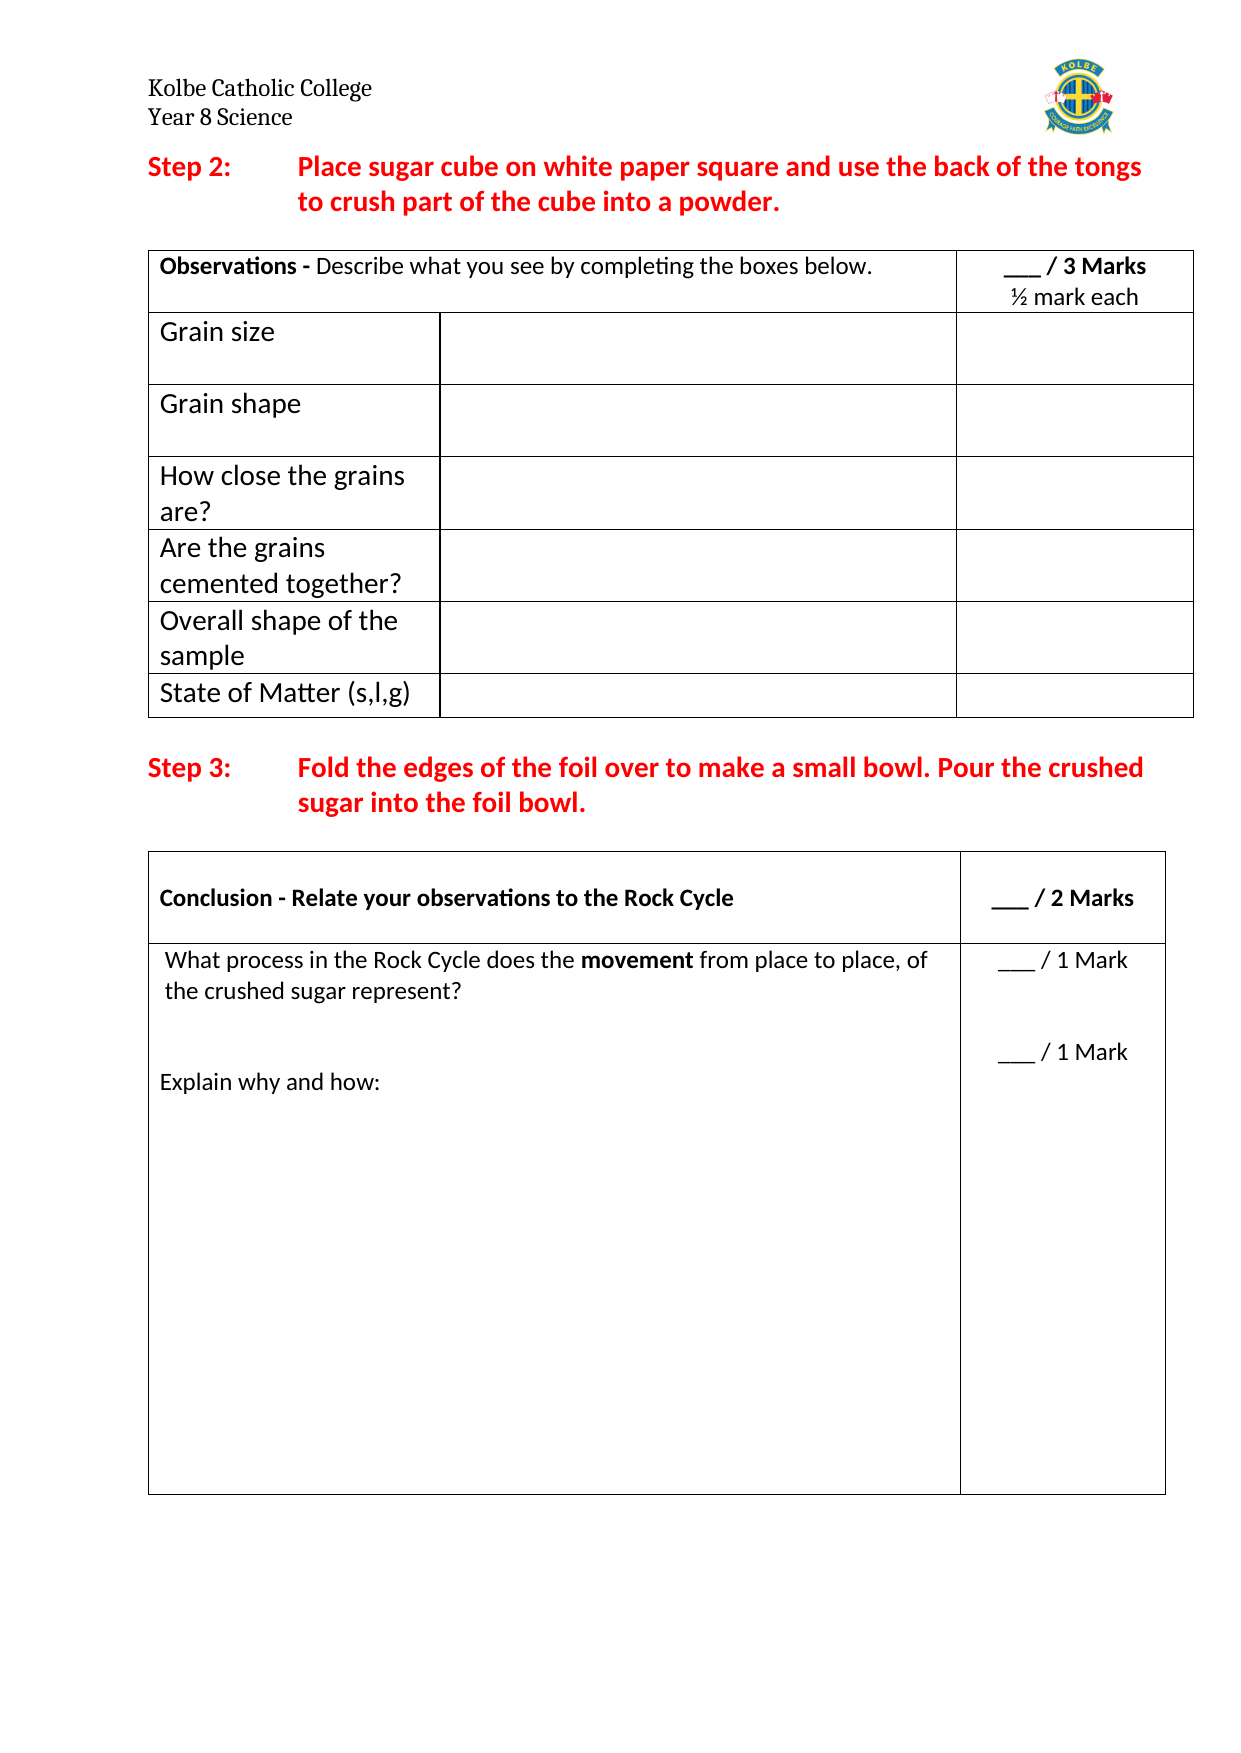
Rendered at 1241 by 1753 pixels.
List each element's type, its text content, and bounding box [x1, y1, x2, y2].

table_header Conclusion - Relate your observations to the Rock Cycle [149, 852, 960, 943]
table_cell [957, 457, 1193, 528]
table_cell [957, 674, 1193, 717]
table_cell [441, 602, 956, 673]
table_cell [957, 385, 1193, 456]
table_cell [957, 530, 1193, 601]
table_cell State of Matter (s,l,g) [149, 674, 439, 717]
table_cell Are the grains cemented together? [149, 530, 439, 601]
table_header ___ / 3 Marks ½ mark each [957, 251, 1193, 312]
table_cell [957, 313, 1193, 384]
table_cell Grain size [149, 313, 439, 384]
table_cell [441, 530, 956, 601]
text Step 3: Fold the edges of the foil over to make a small bowl. Pour the crushed sugar into the foil bowl. [148, 749, 1166, 820]
table_cell What process in the Rock Cycle does the movement from place to place, of the crushed sugar represent? Explain why and how: [149, 944, 960, 1494]
table_cell [441, 313, 956, 384]
table_cell [441, 457, 956, 528]
table_header Observations - Describe what you see by completing the boxes below. [149, 251, 956, 312]
table_header ___ / 2 Marks [961, 852, 1165, 943]
picture [1039, 54, 1122, 139]
table_cell ___ / 1 Mark ___ / 1 Mark [961, 944, 1165, 1494]
table_cell How close the grains are? [149, 457, 439, 528]
table_cell Overall shape of the sample [149, 602, 439, 673]
table_cell Grain shape [149, 385, 439, 456]
table_cell [957, 602, 1193, 673]
table_cell [441, 674, 956, 717]
table_cell [441, 385, 956, 456]
text Step 2: Place sugar cube on white paper square and use the back of the tongs to crush part of the cube into a powder. [148, 148, 1166, 219]
